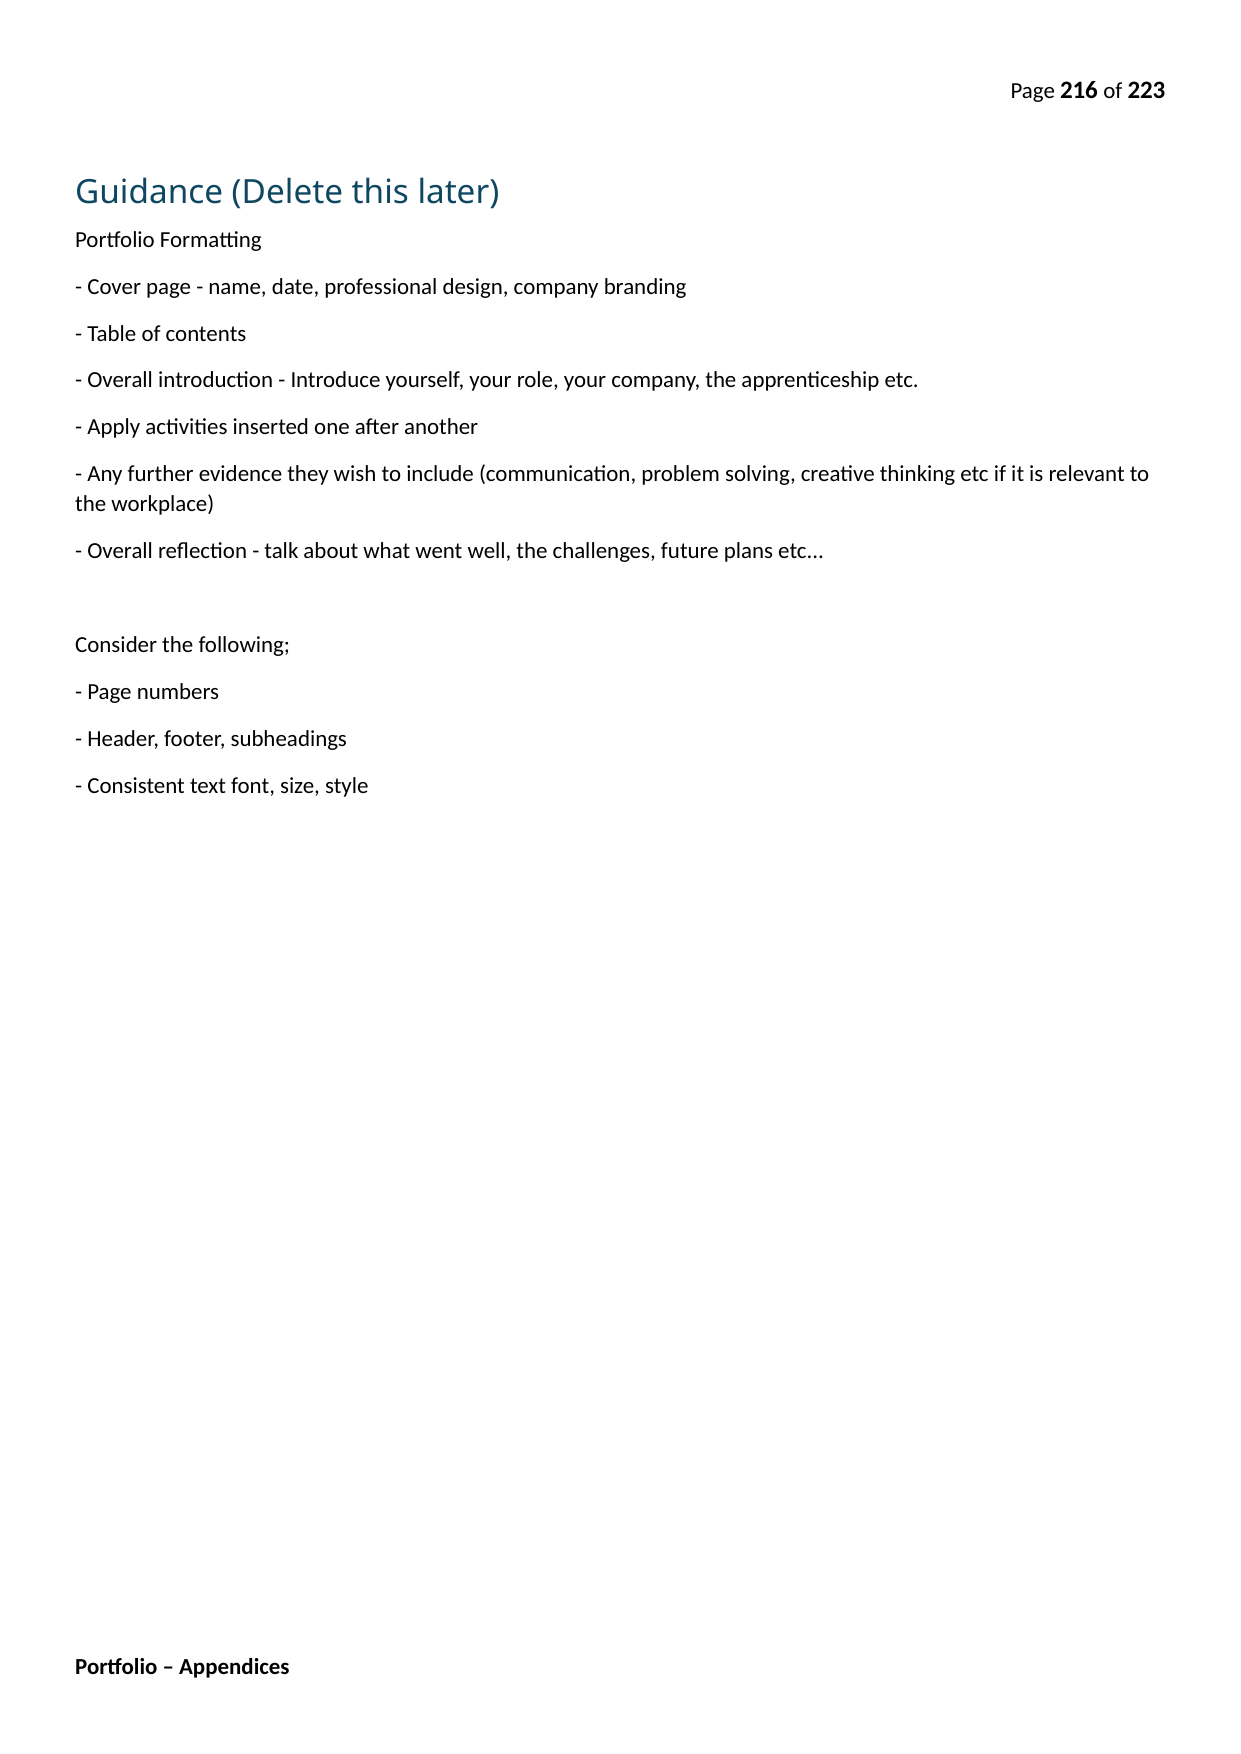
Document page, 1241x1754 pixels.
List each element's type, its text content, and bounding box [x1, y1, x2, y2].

subtitle Guidance (Delete this later) [75, 168, 1165, 213]
text - Overall reflection - talk about what went well, the challenges, future plans etc... [75, 536, 1165, 564]
text - Consistent text font, size, style [75, 771, 1165, 799]
text - Header, footer, subheadings [75, 724, 1165, 752]
text - Overall introduction - Introduce yourself, your role, your company, the apprenticeship etc. [75, 366, 1165, 394]
text Portfolio Formatting [75, 225, 1165, 253]
text - Cover page - name, date, professional design, company branding [75, 272, 1165, 300]
text - Any further evidence they wish to include (communication, problem solving, creative thinking etc if it is relevant to the workplace) [75, 459, 1165, 518]
text - Page numbers [75, 677, 1165, 705]
text - Table of contents [75, 319, 1165, 347]
text Consider the following; [75, 630, 1165, 658]
text - Apply activities inserted one after another [75, 412, 1165, 441]
